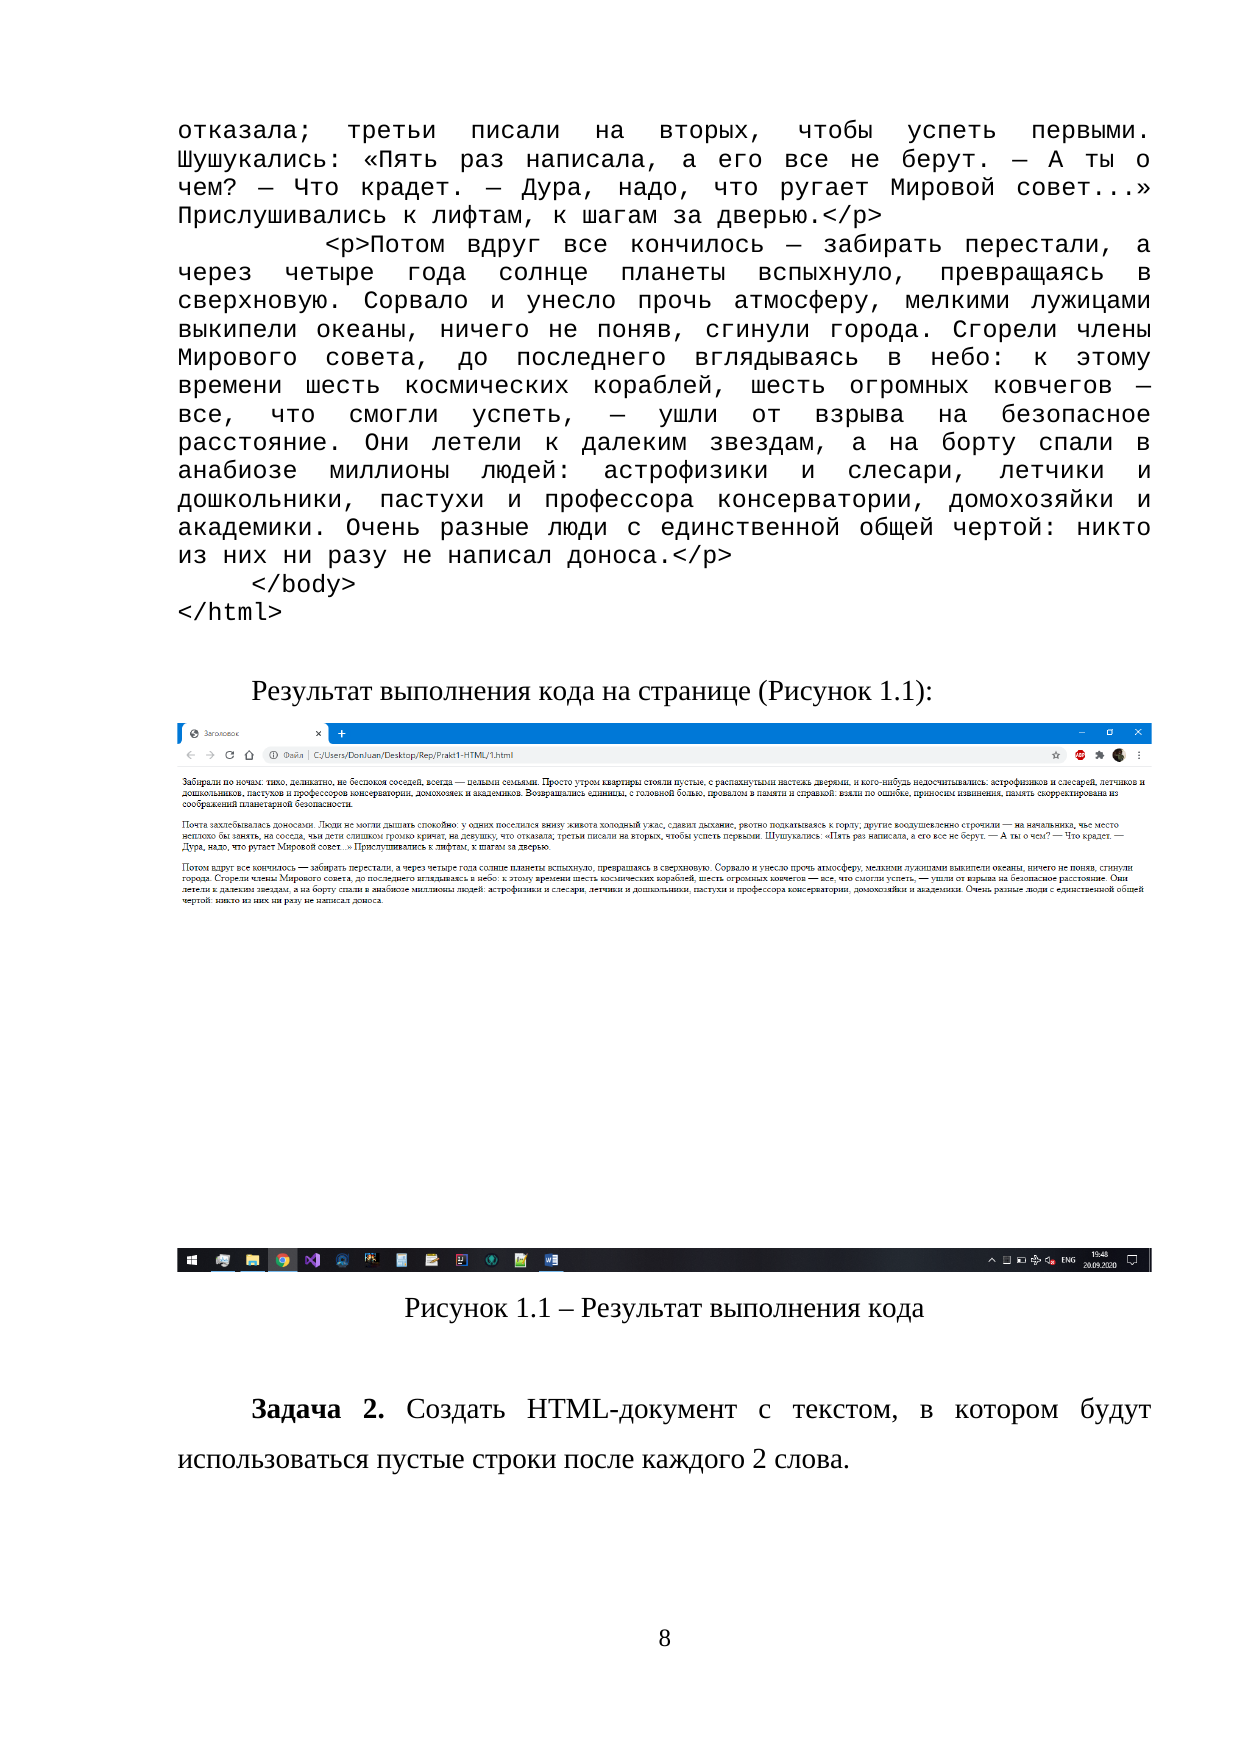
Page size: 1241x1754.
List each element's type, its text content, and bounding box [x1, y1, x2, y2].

text Задача 2. Создать HTML-документ с текстом, в котором будут использоваться пустые строки после каждого 2 слова. [177, 1391, 1152, 1475]
list Результат выполнения кода на странице (Рисунок 1.1): [177, 673, 1152, 707]
text Рисунок 1.1 – Результат выполнения кода [177, 1290, 1152, 1324]
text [177, 118, 1152, 231]
text </html> [177, 600, 1152, 628]
text </body> [177, 571, 1152, 600]
picture [177, 723, 1152, 1272]
text <p>Потом вдруг все кончилось — забирать перестали, а через четыре года солнце планеты вспыхнуло, превращаясь в сверхновую. Сорвало и унесло прочь атмосферу, мелкими лужицами выкипели океаны, ничего не поняв, сгинули города. Сгорели члены Мирового совета, до последнего вглядываясь в небо: к этому времени шесть космических кораблей, шесть огромных ковчегов — все, что смогли успеть, — ушли от взрыва на безопасное расстояние. Они летели к далеким звездам, а на борту спали в анабиозе миллионы людей: астрофизики и слесари, летчики и дошкольники, пастухи и профессора консерватории, домохозяйки и академики. Очень разные люди с единственной общей чертой: никто из них ни разу не написал доноса.</p> [177, 231, 1152, 571]
